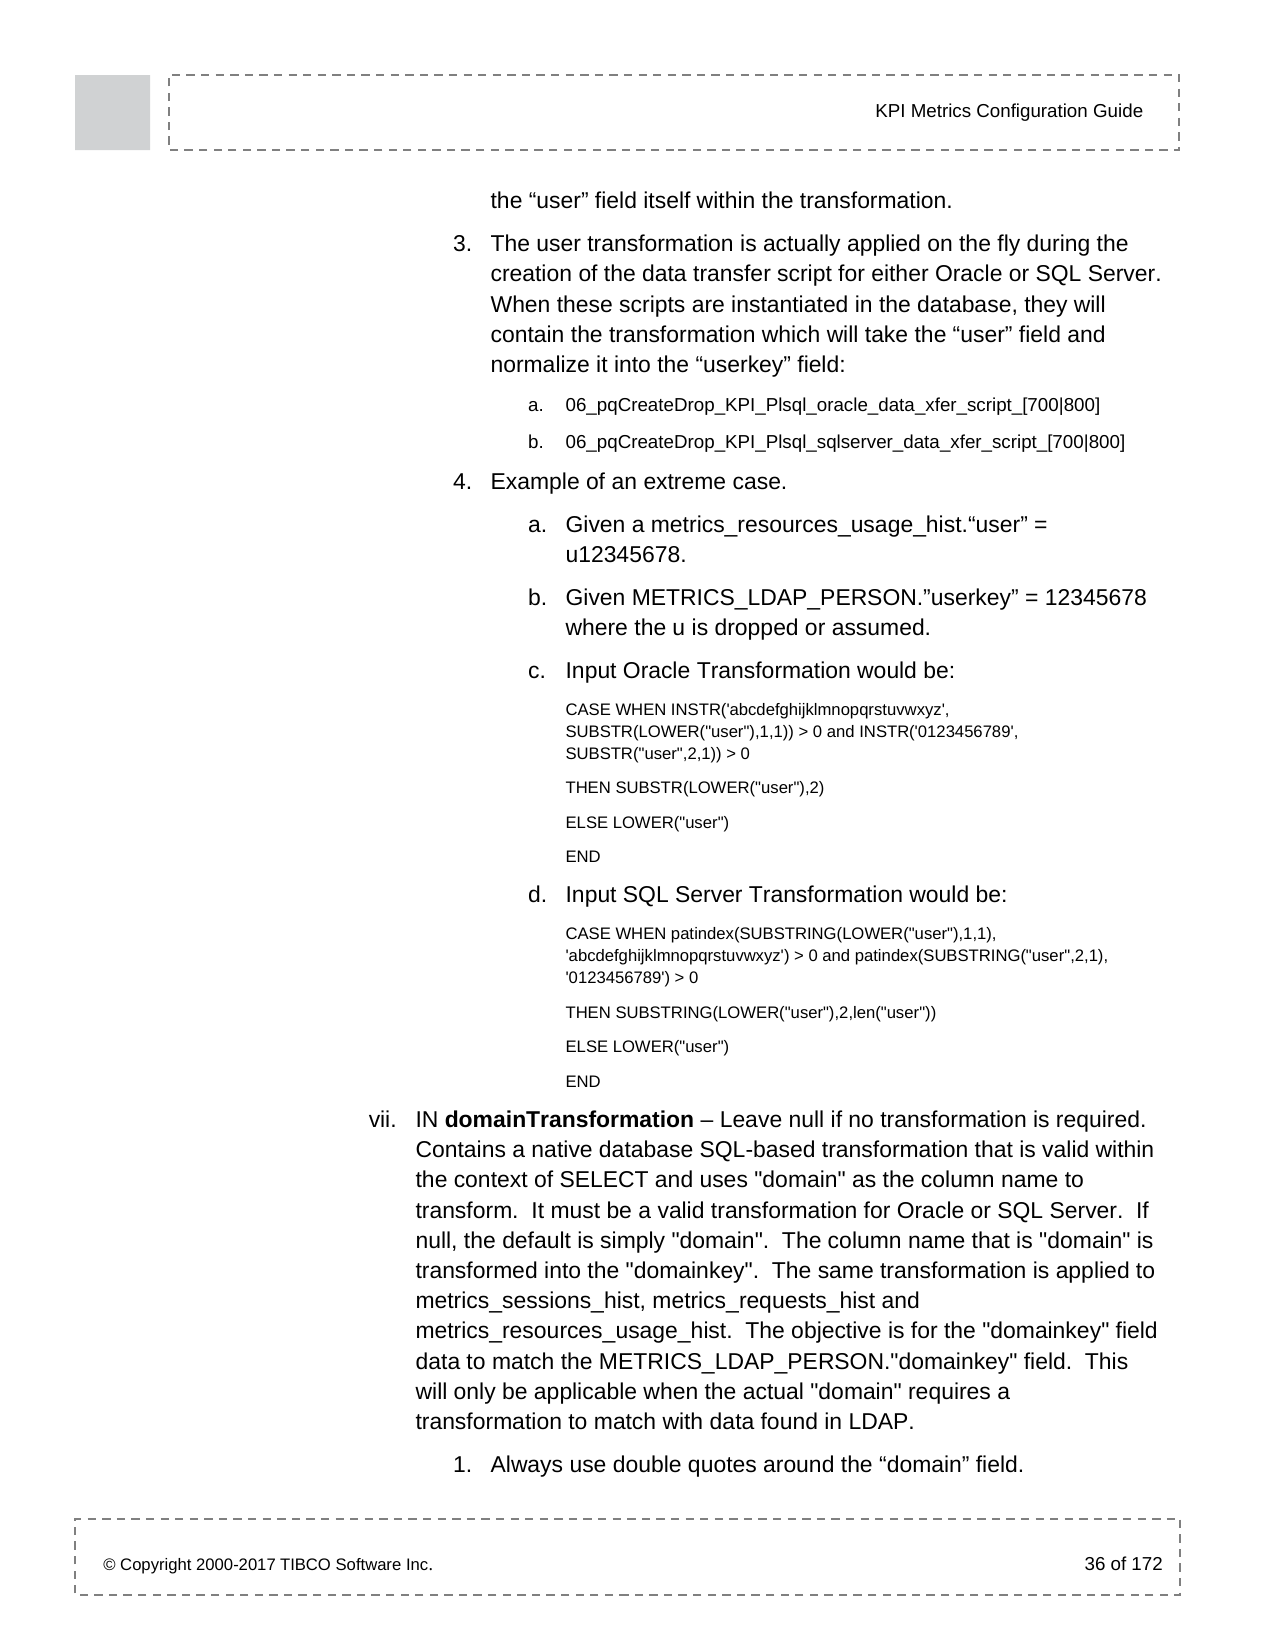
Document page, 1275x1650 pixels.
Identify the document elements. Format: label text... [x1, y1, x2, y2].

text END [565, 847, 1162, 866]
list Given METRICS_LDAP_PERSON.”userkey” = 12345678 where the u is dropped or assumed. [528, 584, 1162, 641]
text ELSE LOWER("user") [565, 1037, 1162, 1056]
list Always use double quotes around the “domain” field. [453, 1451, 1162, 1477]
list The user transformation is actually applied on the fly during the creation of the data transfer script for either Oracle or SQL Server. When these scripts are instantiated in the database, they will contain the transformation which will take the “user” field and normalize it into the “userkey” field: [453, 230, 1162, 377]
list 06_pqCreateDrop_KPI_Plsql_sqlserver_data_xfer_script_[700|800] [528, 431, 1162, 453]
list Given a metrics_resources_usage_hist.“user” = u12345678. [528, 511, 1162, 568]
list Input Oracle Transformation would be: [528, 657, 1162, 683]
text ELSE LOWER("user") [565, 812, 1162, 832]
text CASE WHEN patindex(SUBSTRING(LOWER("user"),1,1), 'abcdefghijklmnopqrstuvwxyz') > 0 and patindex(SUBSTRING("user",2,1), '0123456789') > 0 [565, 924, 1162, 987]
text THEN SUBSTRING(LOWER("user"),2,len("user")) [565, 1003, 1162, 1022]
text END [565, 1072, 1162, 1091]
list 06_pqCreateDrop_KPI_Plsql_oracle_data_xfer_script_[700|800] [528, 394, 1162, 415]
list Input SQL Server Transformation would be: [528, 881, 1162, 908]
list IN domainTransformation – Leave null if no transformation is required. Contains a native database SQL-based transformation that is valid within the context of SELECT and uses "domain" as the column name to transform. It must be a valid transformation for Oracle or SQL Server. If null, the default is simply "domain". The column name that is "domain" is transformed into the "domainkey". The same transformation is applied to metrics_sessions_hist, metrics_requests_hist and metrics_resources_usage_hist. The objective is for the "domainkey" field data to match the METRICS_LDAP_PERSON."domainkey" field. This will only be applicable when the actual "domain" requires a transformation to match with data found in LDAP. [397, 1106, 1162, 1434]
text CASE WHEN INSTR('abcdefghijklmnopqrstuvwxyz', SUBSTR(LOWER("user"),1,1)) > 0 and INSTR('0123456789', SUBSTR("user",2,1)) > 0 [565, 699, 1162, 763]
list Example of an extreme case. [453, 468, 1162, 495]
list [453, 187, 1162, 214]
text THEN SUBSTR(LOWER("user"),2) [565, 778, 1162, 797]
